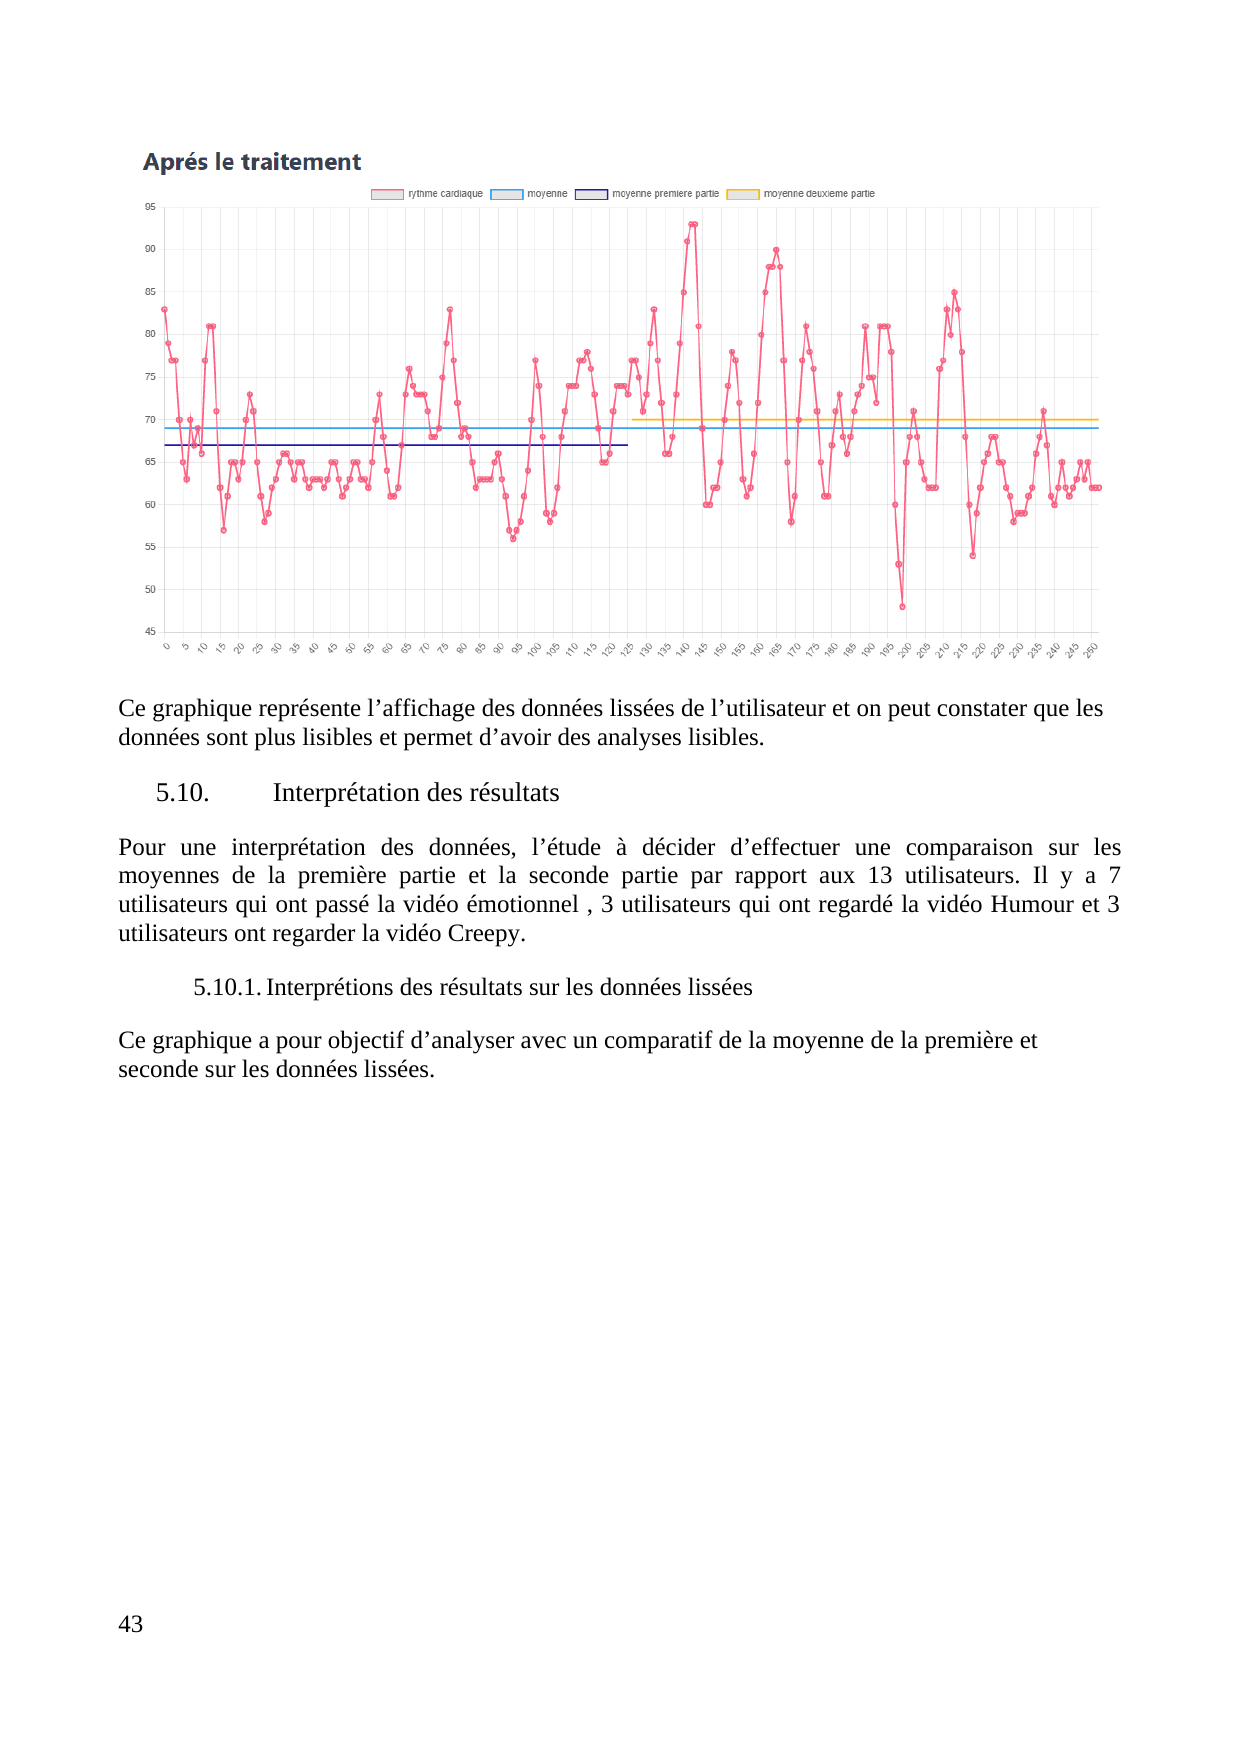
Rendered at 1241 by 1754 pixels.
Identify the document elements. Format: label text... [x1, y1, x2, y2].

picture [118, 132, 1123, 669]
text Ce graphique a pour objectif d’analyser avec un comparatif de la moyenne de la première et seconde sur les données lissées. [118, 1026, 1123, 1083]
text Ce graphique représente l’affichage des données lissées de l’utilisateur et on peut constater que les données sont plus lisibles et permet d’avoir des analyses lisibles. [118, 693, 1123, 751]
subtitle Interprétation des résultats [156, 776, 1123, 807]
subtitle Interprétions des résultats sur les données lissées [193, 972, 1123, 1001]
text Pour une interprétation des données, l’étude à décider d’effectuer une comparaison sur les moyennes de la première partie et la seconde partie par rapport aux 13 utilisateurs. Il y a 7 utilisateurs qui ont passé la vidéo émotionnel , 3 utilisateurs qui ont regardé la vidéo Humour et 3 utilisateurs ont regarder la vidéo Creepy. [118, 832, 1123, 947]
